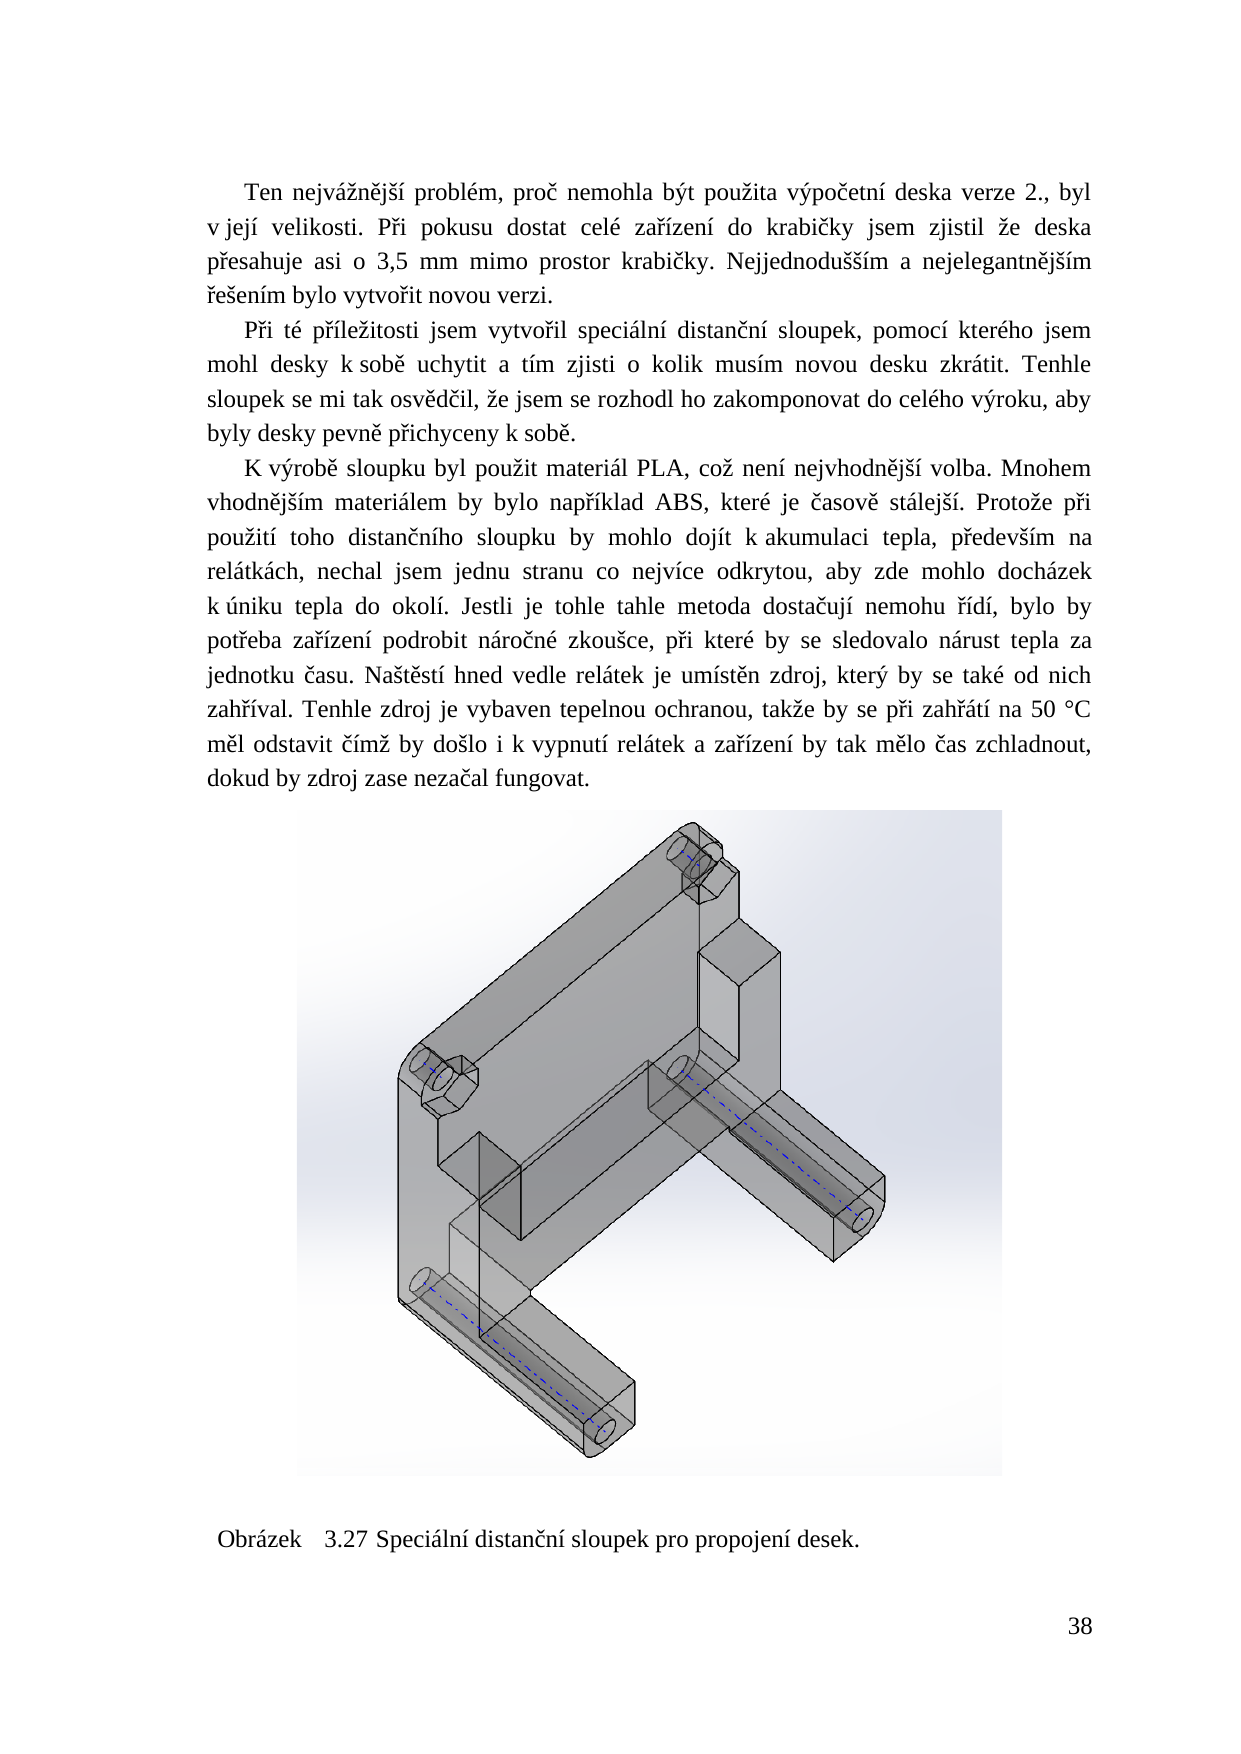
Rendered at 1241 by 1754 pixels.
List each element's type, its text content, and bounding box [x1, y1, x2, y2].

text K výrobě sloupku byl použit materiál PLA, což není nejvhodnější volba. Mnohem vhodnějším materiálem by bylo například ABS, které je časově stálejší. Protože při použití toho distančního sloupku by mohlo dojít k akumulaci tepla, především na relátkách, nechal jsem jednu stranu co nejvíce odkrytou, aby zde mohlo docházek k úniku tepla do okolí. Jestli je tohle tahle metoda dostačují nemohu řídí, bylo by potřeba zařízení podrobit náročné zkoušce, při které by se sledovalo nárust tepla za jednotku času. Naštěstí hned vedle relátek je umístěn zdroj, který by se také od nich zahříval. Tenhle zdroj je vybaven tepelnou ochranou, takže by se při zahřátí na 50 °C měl odstavit čímž by došlo i k vypnutí relátek a zařízení by tak mělo čas zchladnout, dokud by zdroj zase nezačal fungovat. [207, 453, 1092, 792]
table_cell Obrázek [207, 1511, 313, 1573]
text Při té příležitosti jsem vytvořil speciální distanční sloupek, pomocí kterého jsem mohl desky k sobě uchytit a tím zjisti o kolik musím novou desku zkrátit. Tenhle sloupek se mi tak osvědčil, že jsem se rozhodl ho zakomponovat do celého výroku, aby byly desky pevně přichyceny k sobě. [207, 315, 1092, 447]
picture [296, 810, 1003, 1476]
text Ten nejvážnější problém, proč nemohla být použita výpočetní deska verze 2., byl v její velikosti. Při pokusu dostat celé zařízení do krabičky jsem zjistil že deska přesahuje asi o 3,5 mm mimo prostor krabičky. Nejjednodušším a nejelegantnějším řešením bylo vytvořit novou verzi. [207, 177, 1092, 309]
table_header [207, 798, 1092, 1511]
